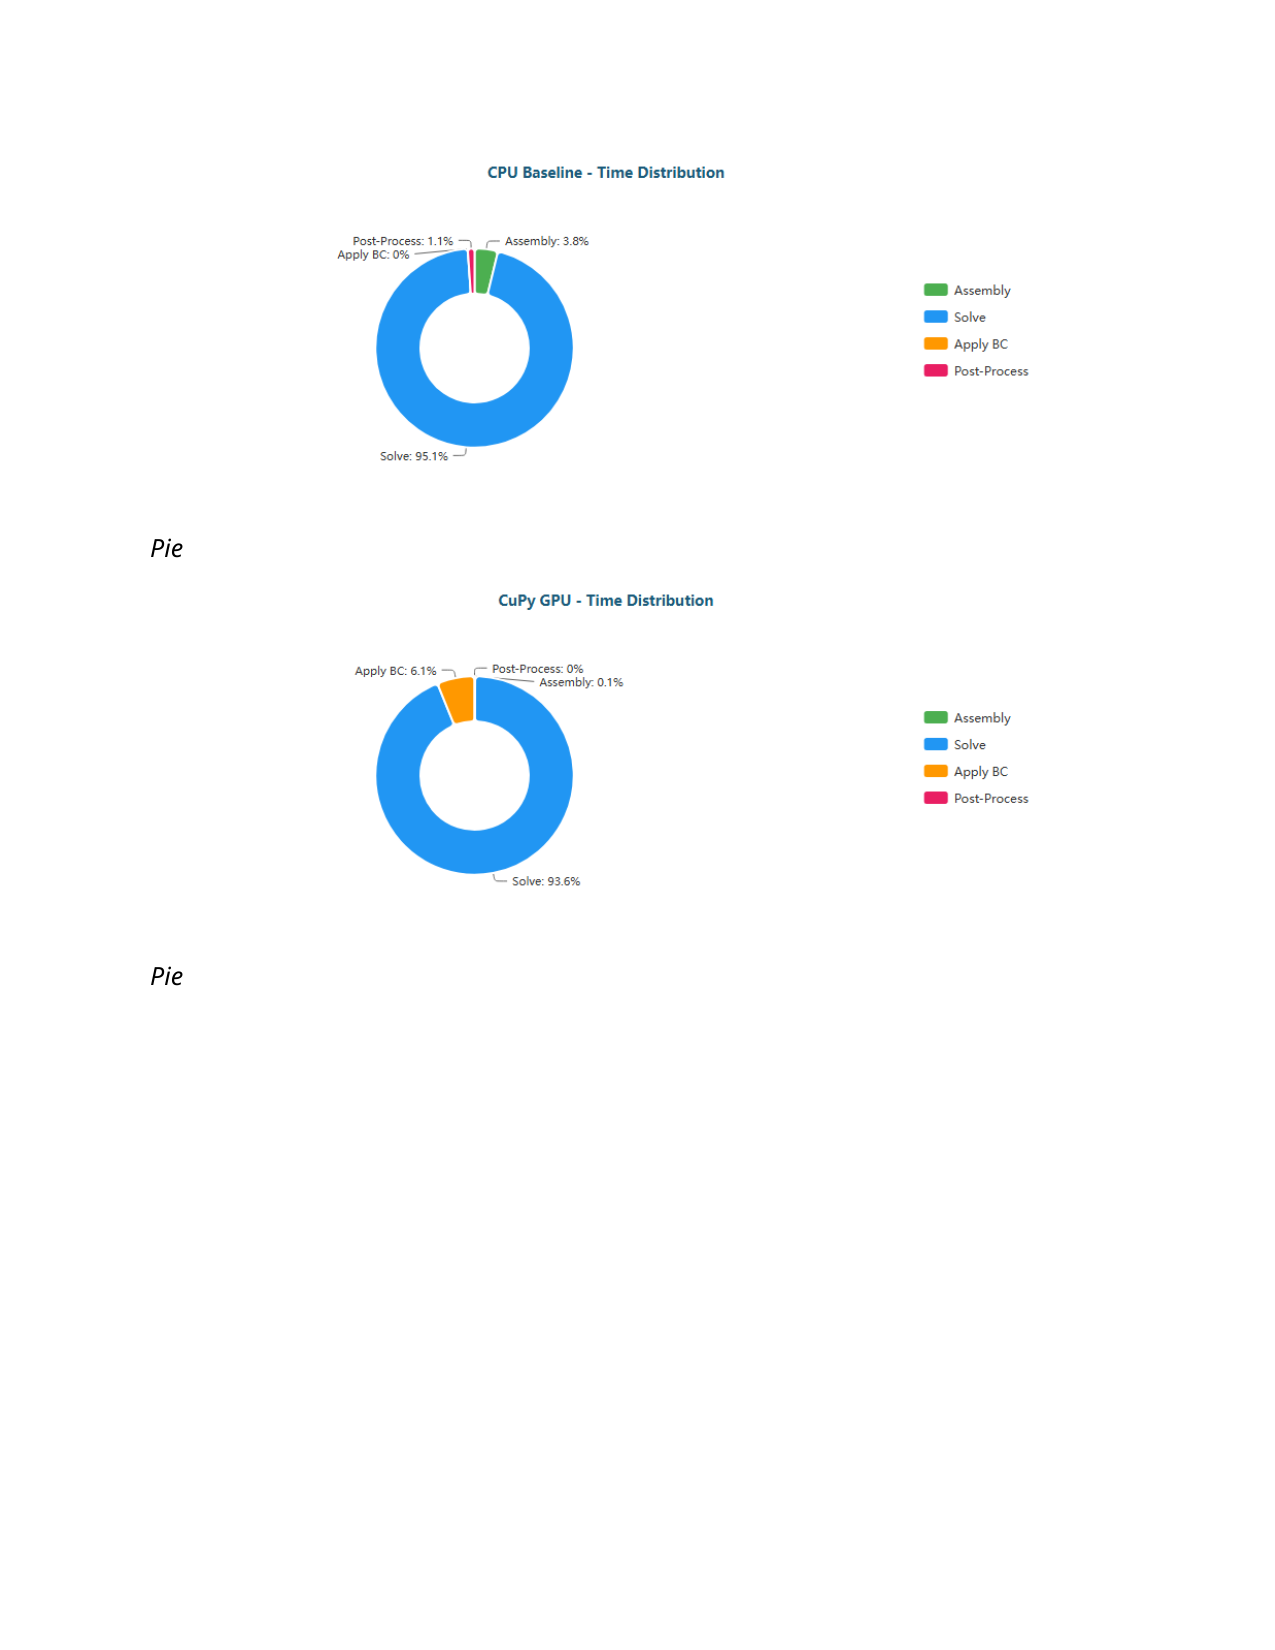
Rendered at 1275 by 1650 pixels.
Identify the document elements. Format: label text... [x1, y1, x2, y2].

picture [168, 577, 1044, 938]
picture [168, 150, 1044, 511]
text Pie [150, 959, 1125, 993]
text Pie [150, 531, 1125, 565]
